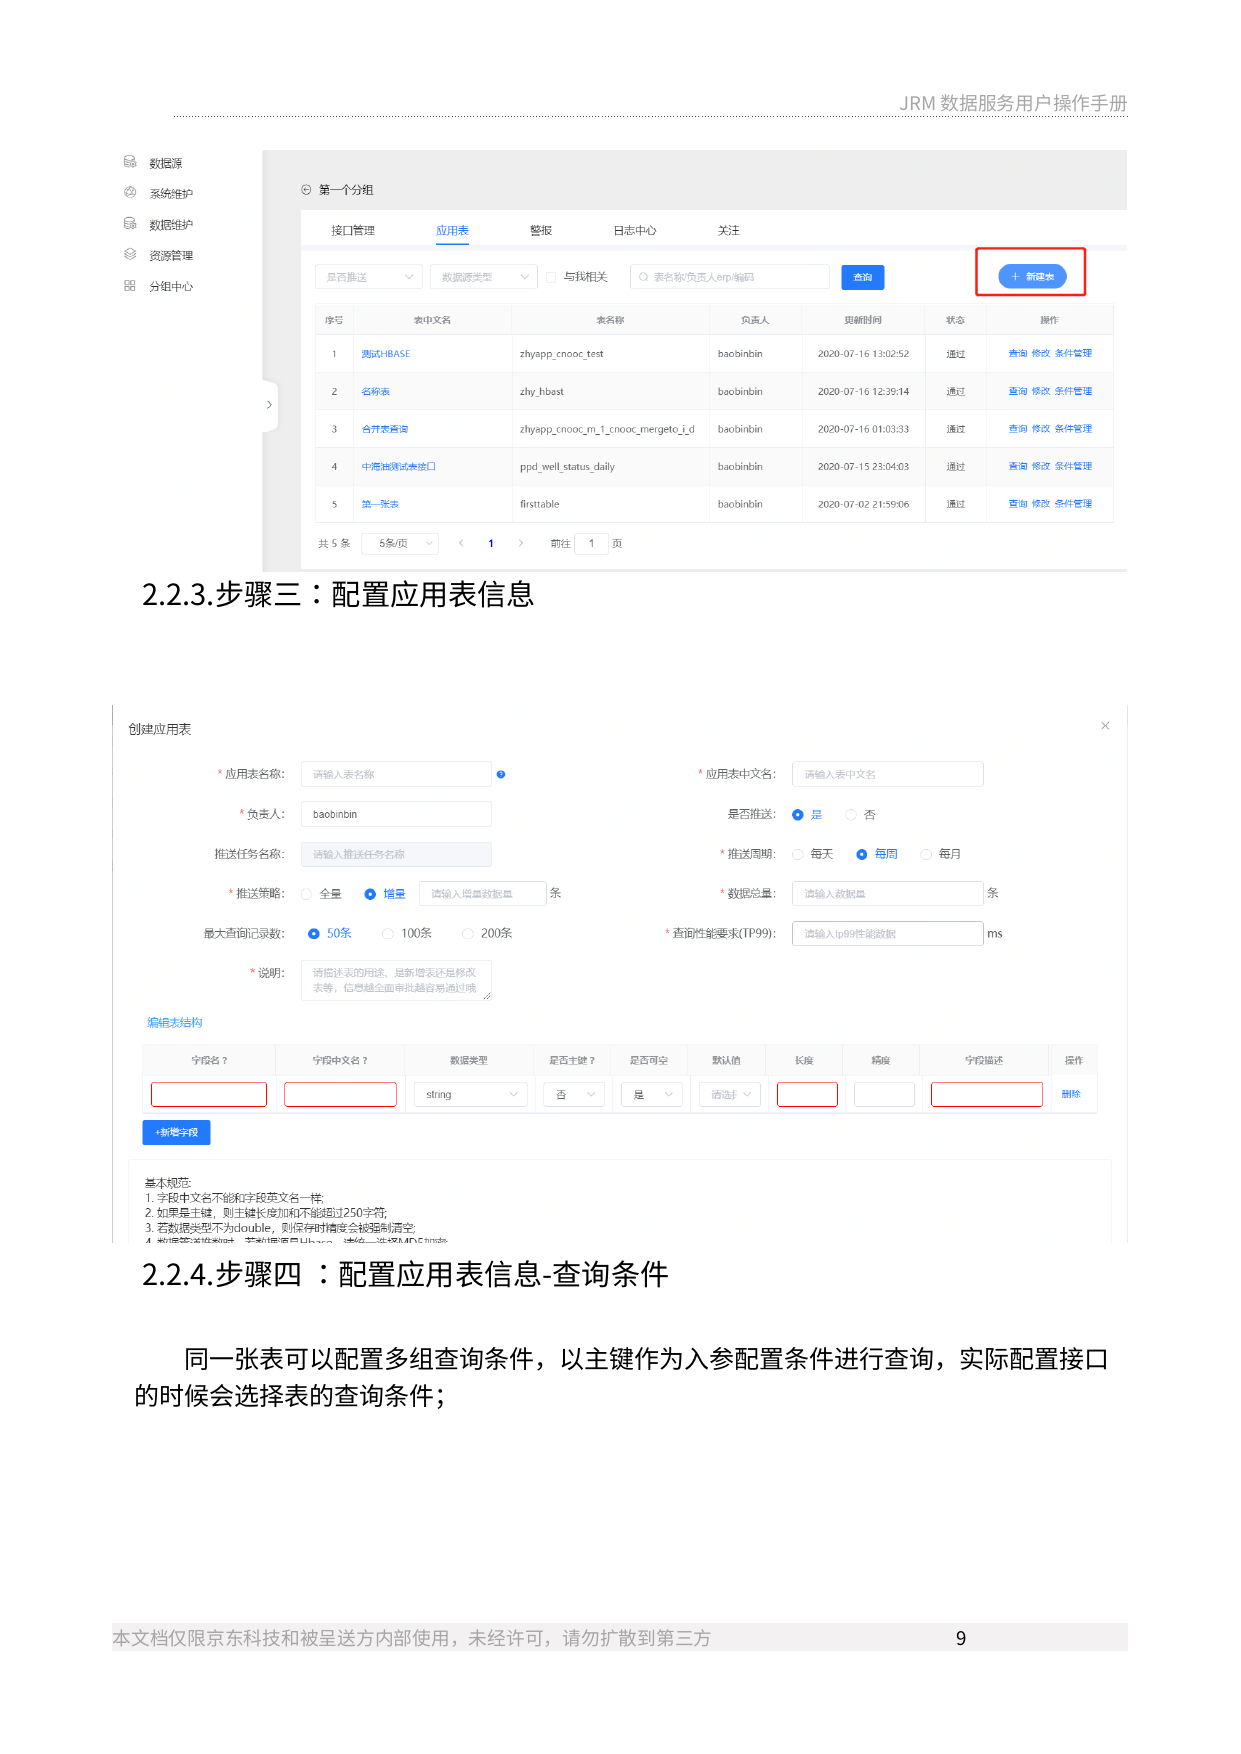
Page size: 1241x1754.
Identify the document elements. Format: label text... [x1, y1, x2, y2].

text 步骤三：配置应用表信息 [142, 572, 1128, 614]
picture [112, 705, 1128, 1243]
list 步骤四 ：配置应用表信息-查询条件 [142, 1251, 1128, 1293]
picture [112, 150, 1128, 572]
list 同一张表可以配置多组查询条件，以主键作为入参配置条件进行查询，实际配置接口的时候会选择表的查询条件； [134, 1340, 1128, 1412]
